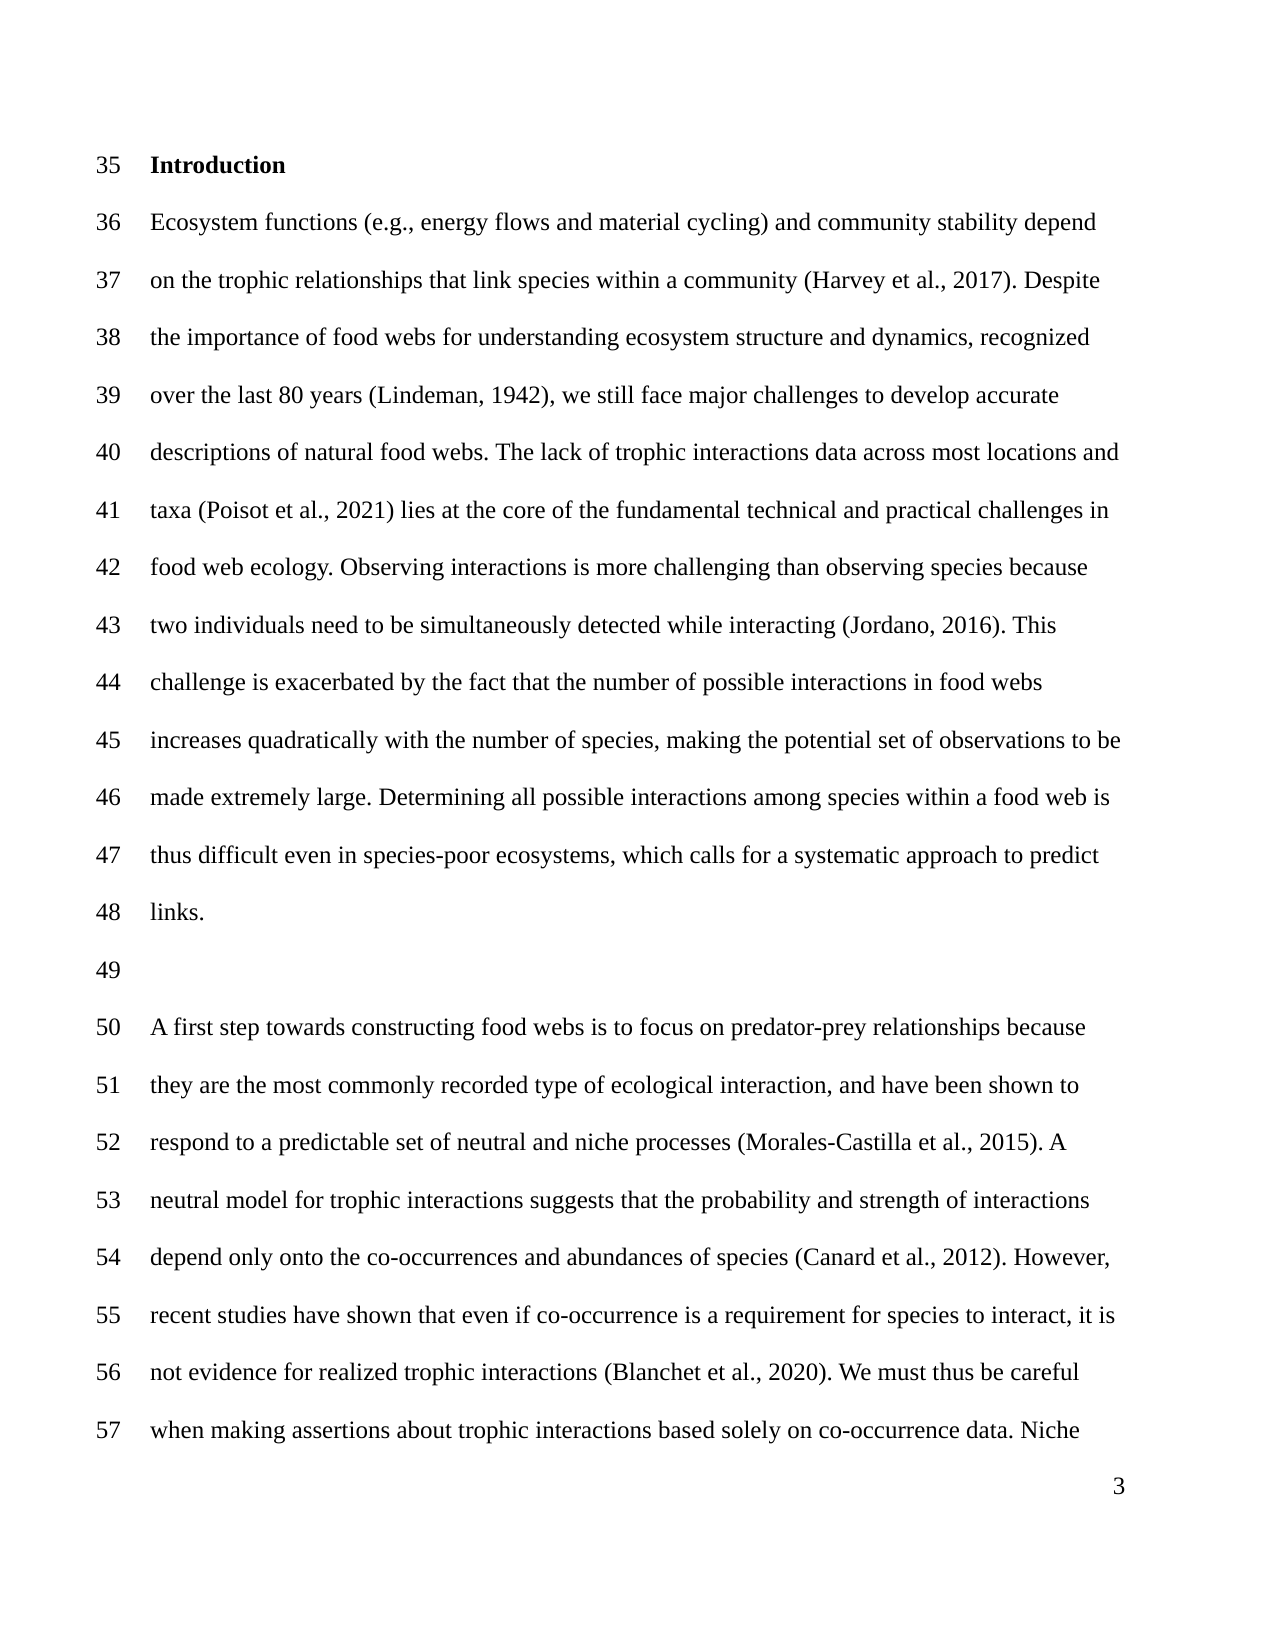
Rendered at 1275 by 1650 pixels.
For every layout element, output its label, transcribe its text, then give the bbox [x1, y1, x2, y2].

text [150, 1012, 1125, 1444]
text Ecosystem functions (e.g., energy flows and material cycling) and community stability depend on the trophic relationships that link species within a community (Harvey et al., 2017). Despite the importance of food webs for understanding ecosystem structure and dynamics, recognized over the last 80 years (Lindeman, 1942), we still face major challenges to develop accurate descriptions of natural food webs. The lack of trophic interactions data across most locations and taxa (Poisot et al., 2021) lies at the core of the fundamental technical and practical challenges in food web ecology. Observing interactions is more challenging than observing species because two individuals need to be simultaneously detected while interacting (Jordano, 2016). This challenge is exacerbated by the fact that the number of possible interactions in food webs increases quadratically with the number of species, making the potential set of observations to be made extremely large. Determining all possible interactions among species within a food web is thus difficult even in species-poor ecosystems, which calls for a systematic approach to predict links. [150, 207, 1125, 926]
text Introduction [150, 150, 1125, 179]
